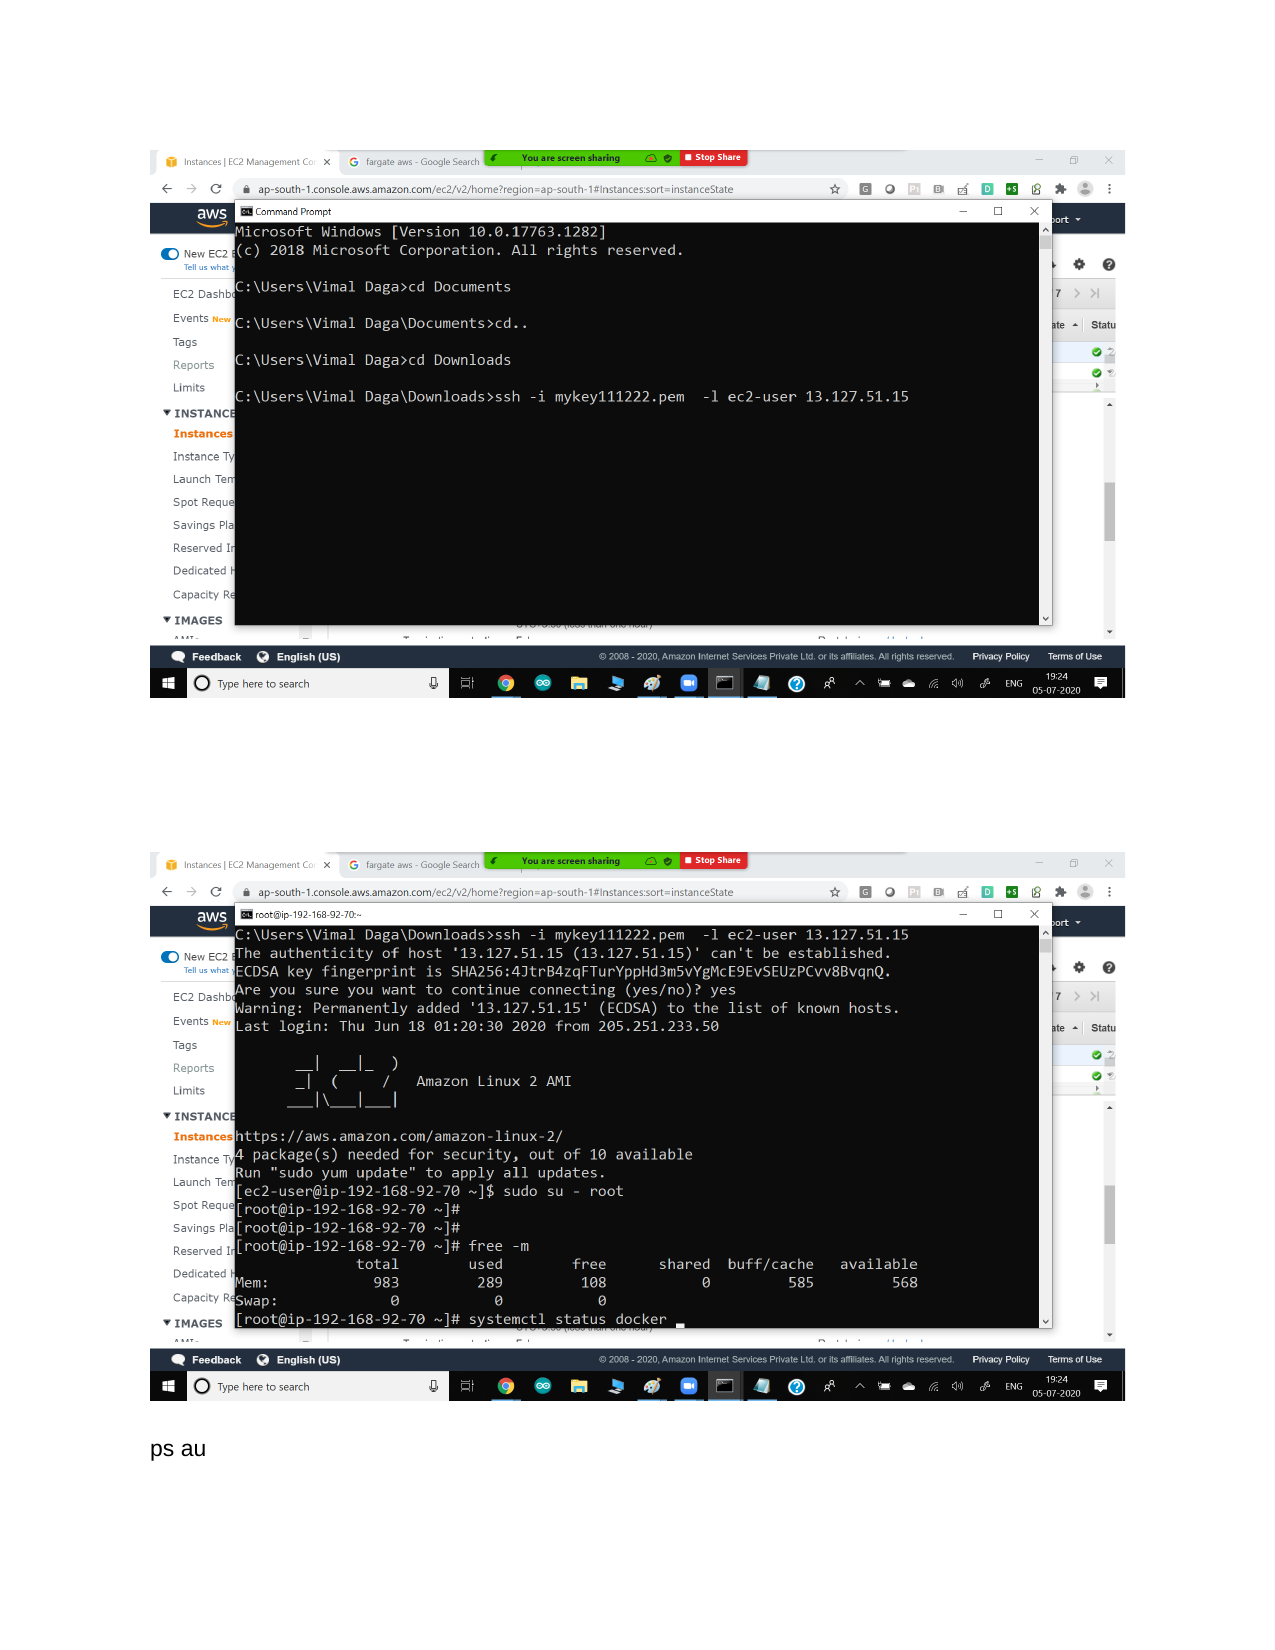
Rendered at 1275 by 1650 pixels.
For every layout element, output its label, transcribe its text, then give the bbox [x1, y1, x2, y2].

picture [150, 852, 1125, 1401]
text ps au [150, 1435, 1125, 1461]
picture [150, 150, 1125, 698]
